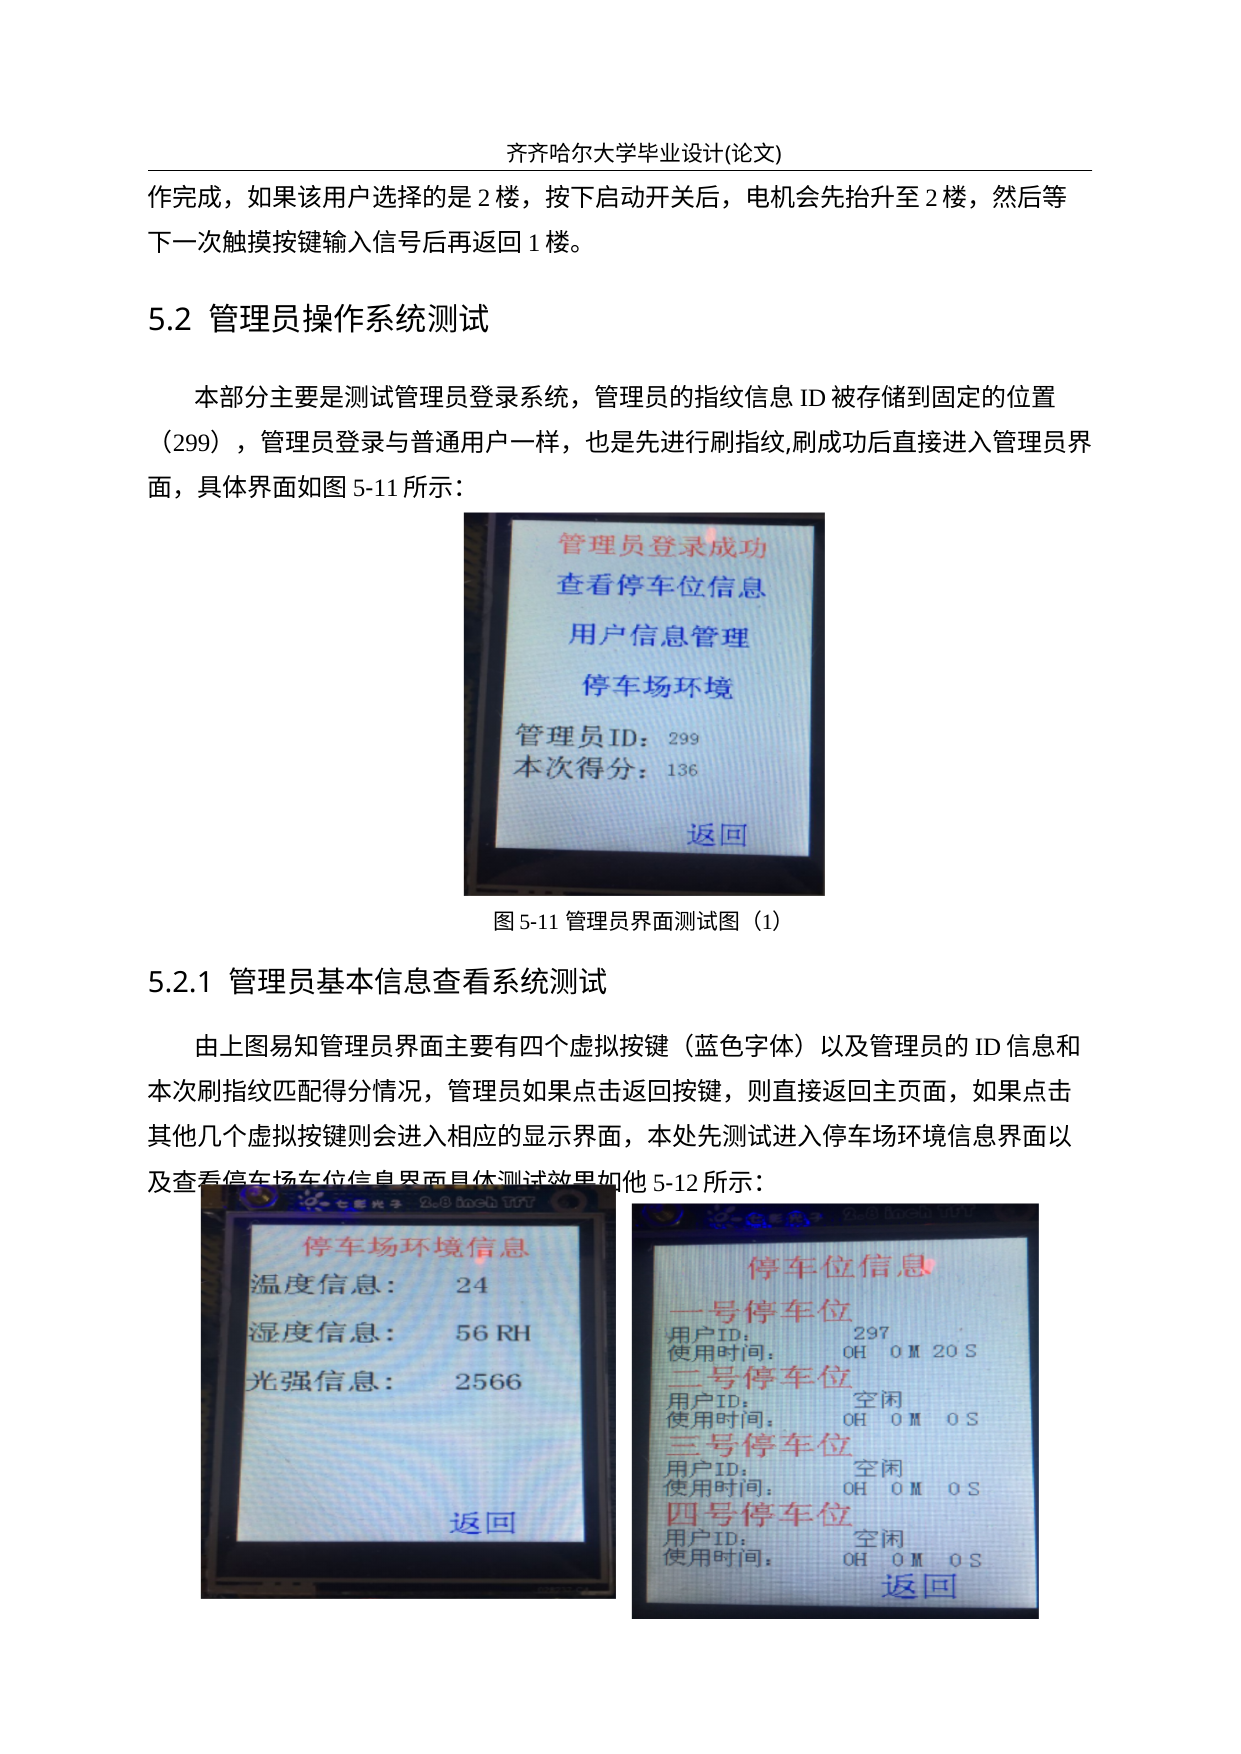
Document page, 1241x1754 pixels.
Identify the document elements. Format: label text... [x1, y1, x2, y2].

text 由上图易知管理员界面主要有四个虚拟按键（蓝色字体）以及管理员的ID信息和本次刷指纹匹配得分情况，管理员如果点击返回按键，则直接返回主页面，如果点击其他几个虚拟按键则会进入相应的显示界面，本处先测试进入停车场环境信息界面以及查看停车场车位信息界面具体测试效果如他5-12所示： [148, 1026, 1092, 1198]
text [148, 177, 1092, 259]
subtitle 5.2 管理员操作系统测试 [148, 294, 1067, 339]
picture [632, 1204, 1038, 1619]
text 图5-11 管理员界面测试图（1） [148, 904, 1092, 935]
picture [464, 513, 824, 895]
subtitle 5.2.1 管理员基本信息查看系统测试 [148, 958, 1092, 1001]
text 本部分主要是测试管理员登录系统，管理员的指纹信息ID被存储到固定的位置（299），管理员登录与普通用户一样，也是先进行刷指纹,刷成功后直接进入管理员界面，具体界面如图5-11所示： [148, 377, 1092, 504]
picture [201, 1185, 616, 1598]
